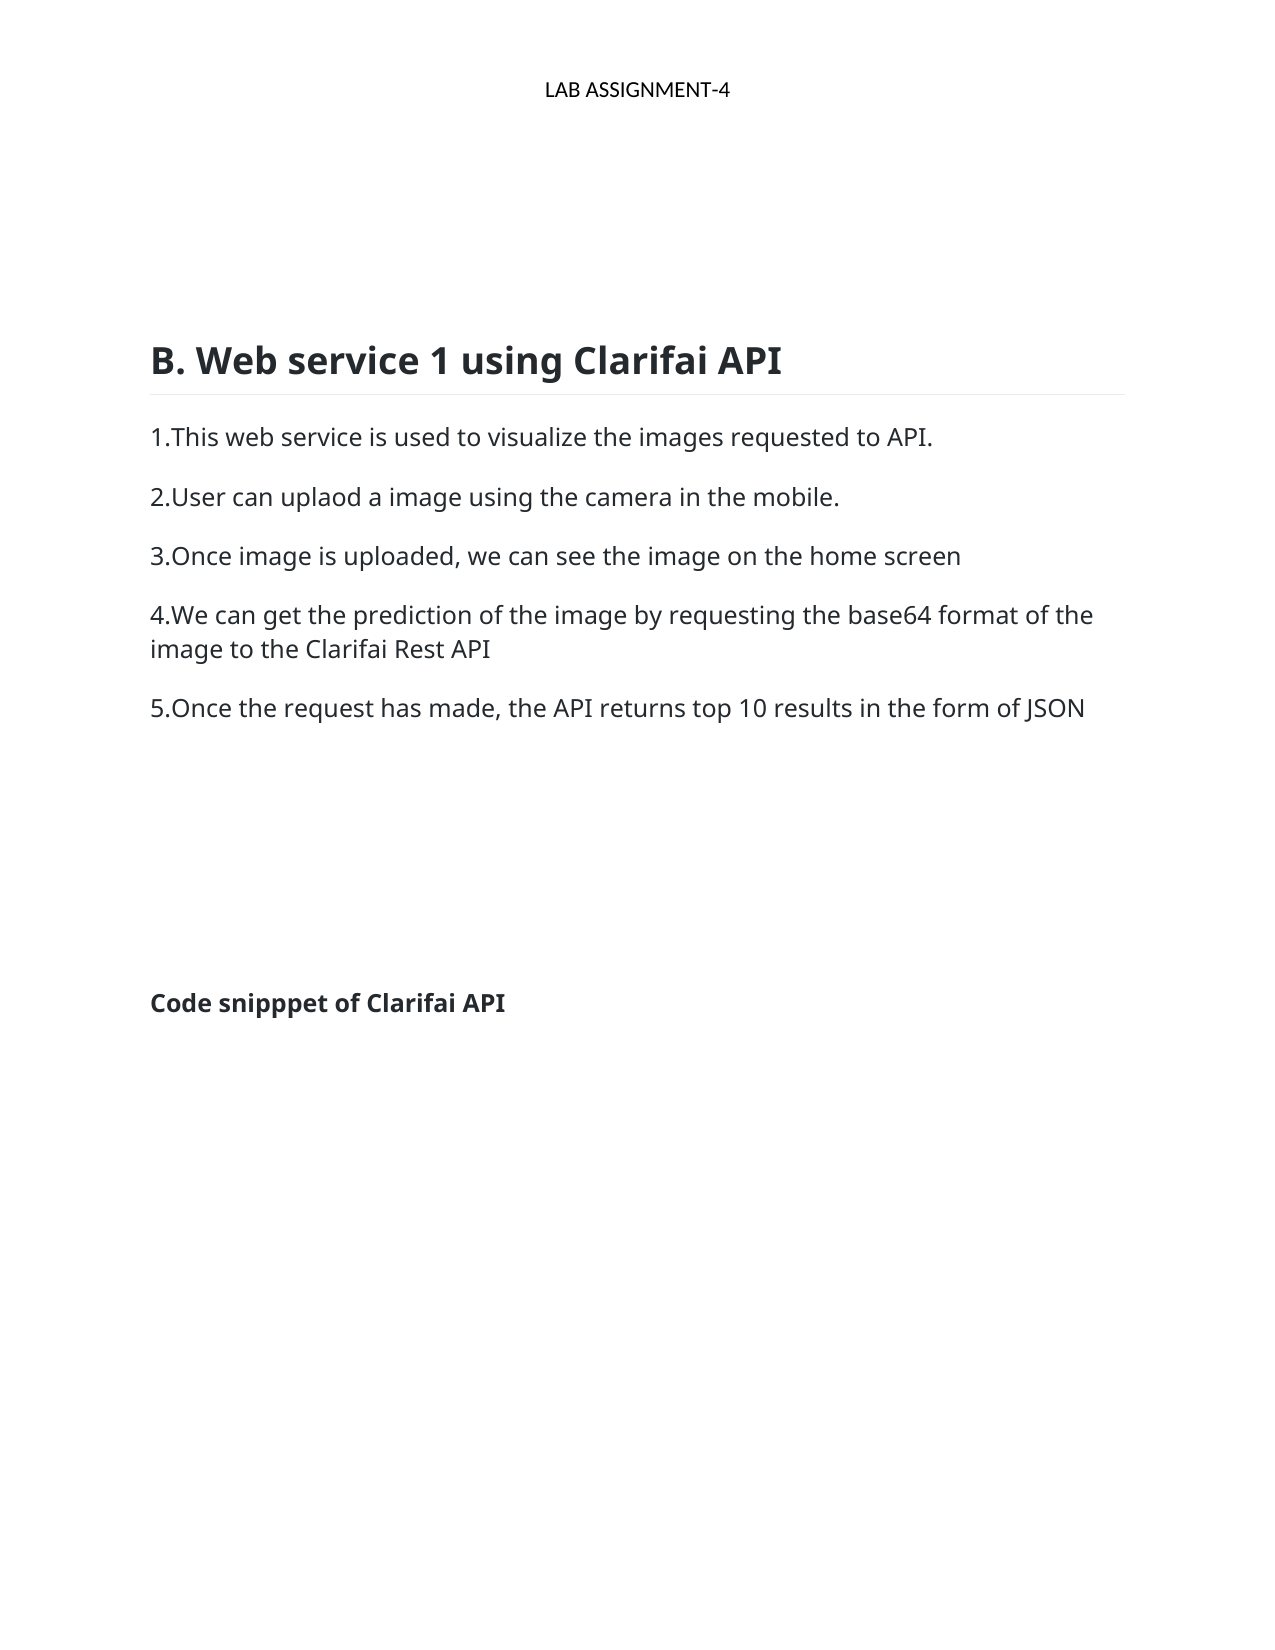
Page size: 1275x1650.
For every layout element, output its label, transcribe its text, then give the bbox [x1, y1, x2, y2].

text 5.Once the request has made, the API returns top 10 results in the form of JSON [150, 690, 1125, 724]
text 1.This web service is used to visualize the images requested to API. [150, 420, 1125, 454]
text 4.We can get the prediction of the image by requesting the base64 format of the image to the Clarifai Rest API [150, 597, 1125, 665]
text 3.Once image is uploaded, we can see the image on the home screen [150, 538, 1125, 572]
subtitle B. Web service 1 using Clarifai API [150, 334, 1125, 394]
text Code snipppet of Clarifai API [150, 986, 1125, 1020]
text 2.User can uplaod a image using the camera in the mobile. [150, 479, 1125, 513]
